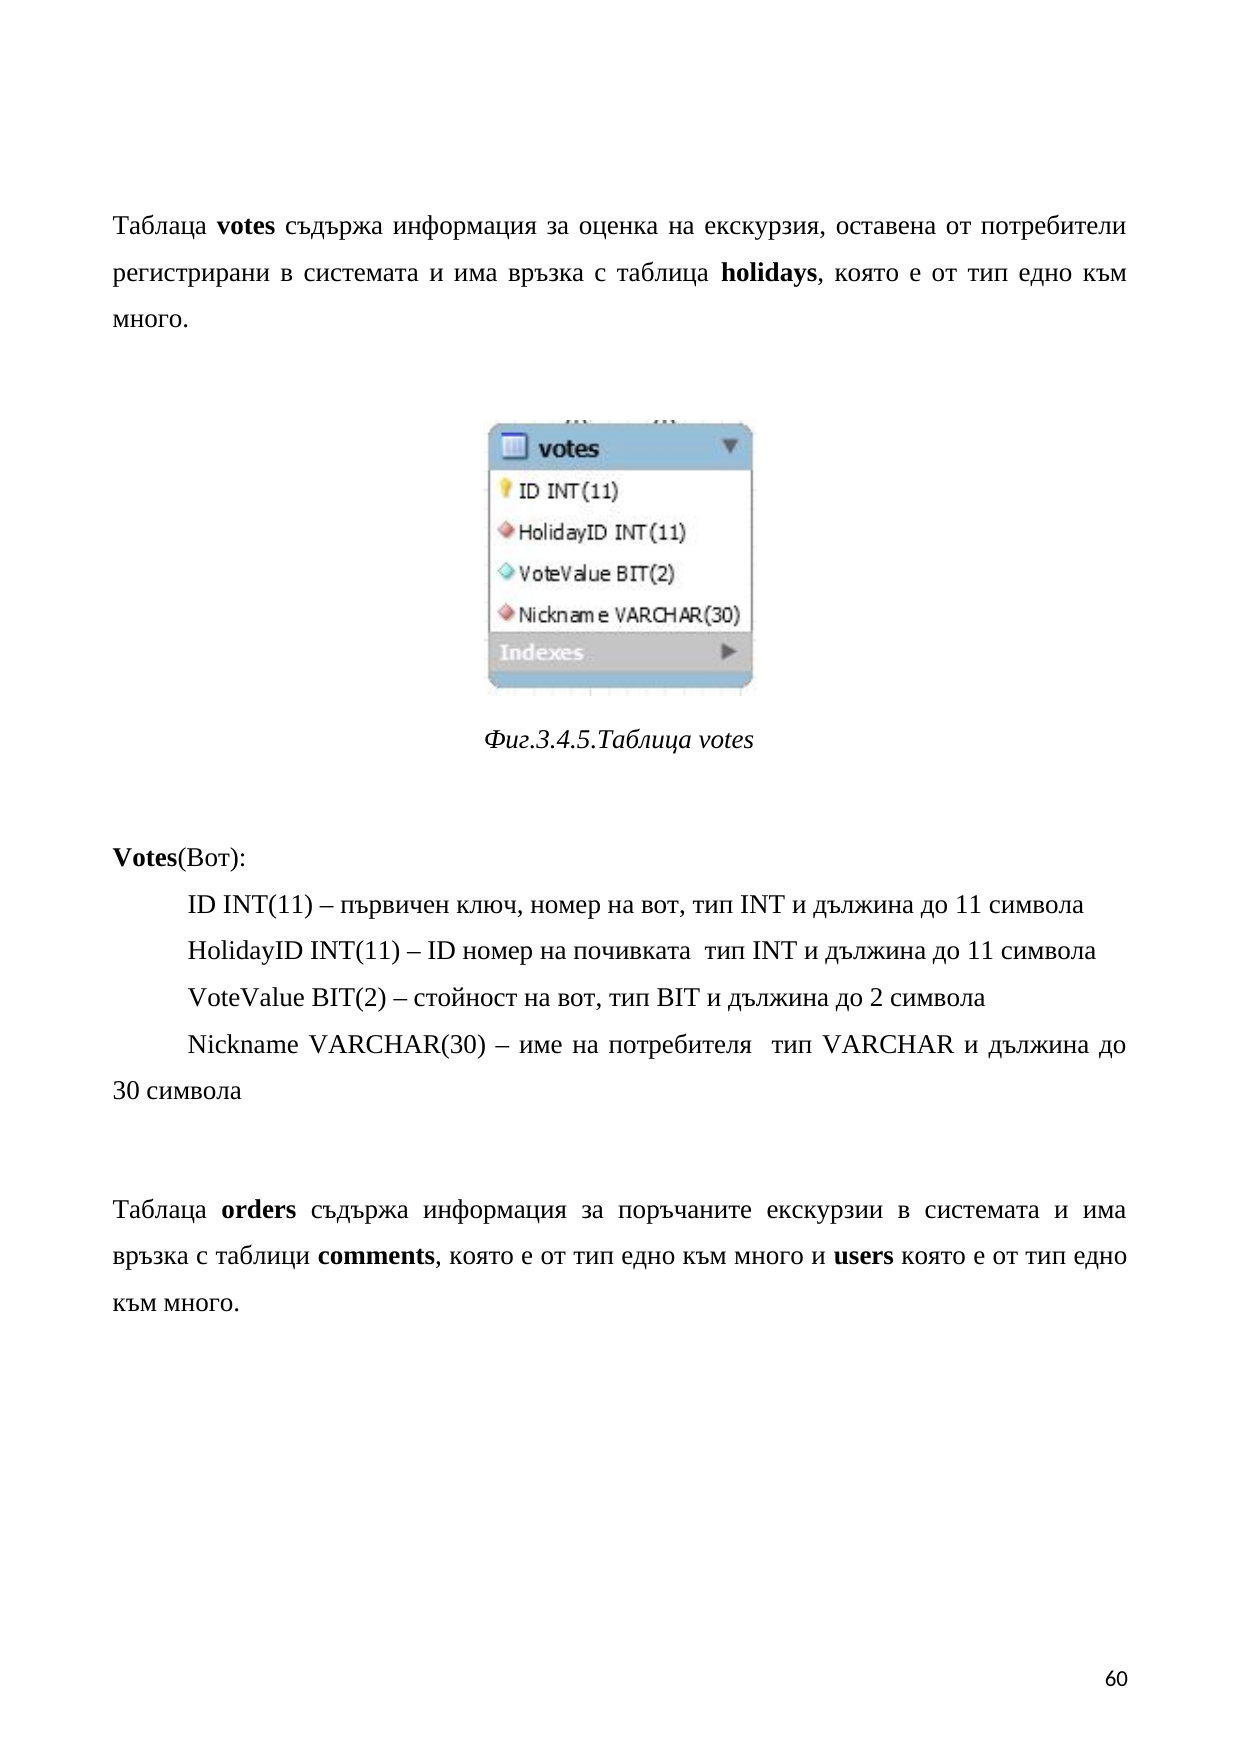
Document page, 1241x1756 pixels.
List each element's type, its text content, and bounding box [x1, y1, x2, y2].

text Таблаца orders съдържа информация за поръчаните екскурзии в системата и има връзка с таблици comments, която е от тип едно към много и users която е от тип едно към много. [112, 1193, 1128, 1317]
text Фиг.3.4.5.Таблицa votes [112, 723, 1128, 754]
text ID INT(11) – първичен ключ, номер на вот, тип INT и дължина до 11 символа [112, 888, 1128, 919]
text Таблаца votes съдържа информация за оценка на екскурзия, оставена от потребители регистрирани в системата и има връзка с таблица holidays, която е от тип едно към много. [112, 209, 1128, 334]
text HolidayID INT(11) – ID номер на почивката тип INT и дължина до 11 символа [112, 934, 1128, 966]
text Votes(Вот): [112, 841, 1128, 872]
text VoteValue BIT(2) – стойност на вот, тип BIT и дължина до 2 символа [112, 981, 1128, 1012]
picture [483, 420, 757, 696]
text Nickname VARCHAR(30) – име на потребителя тип VARCHAR и дължина до 30 символа [112, 1028, 1128, 1106]
